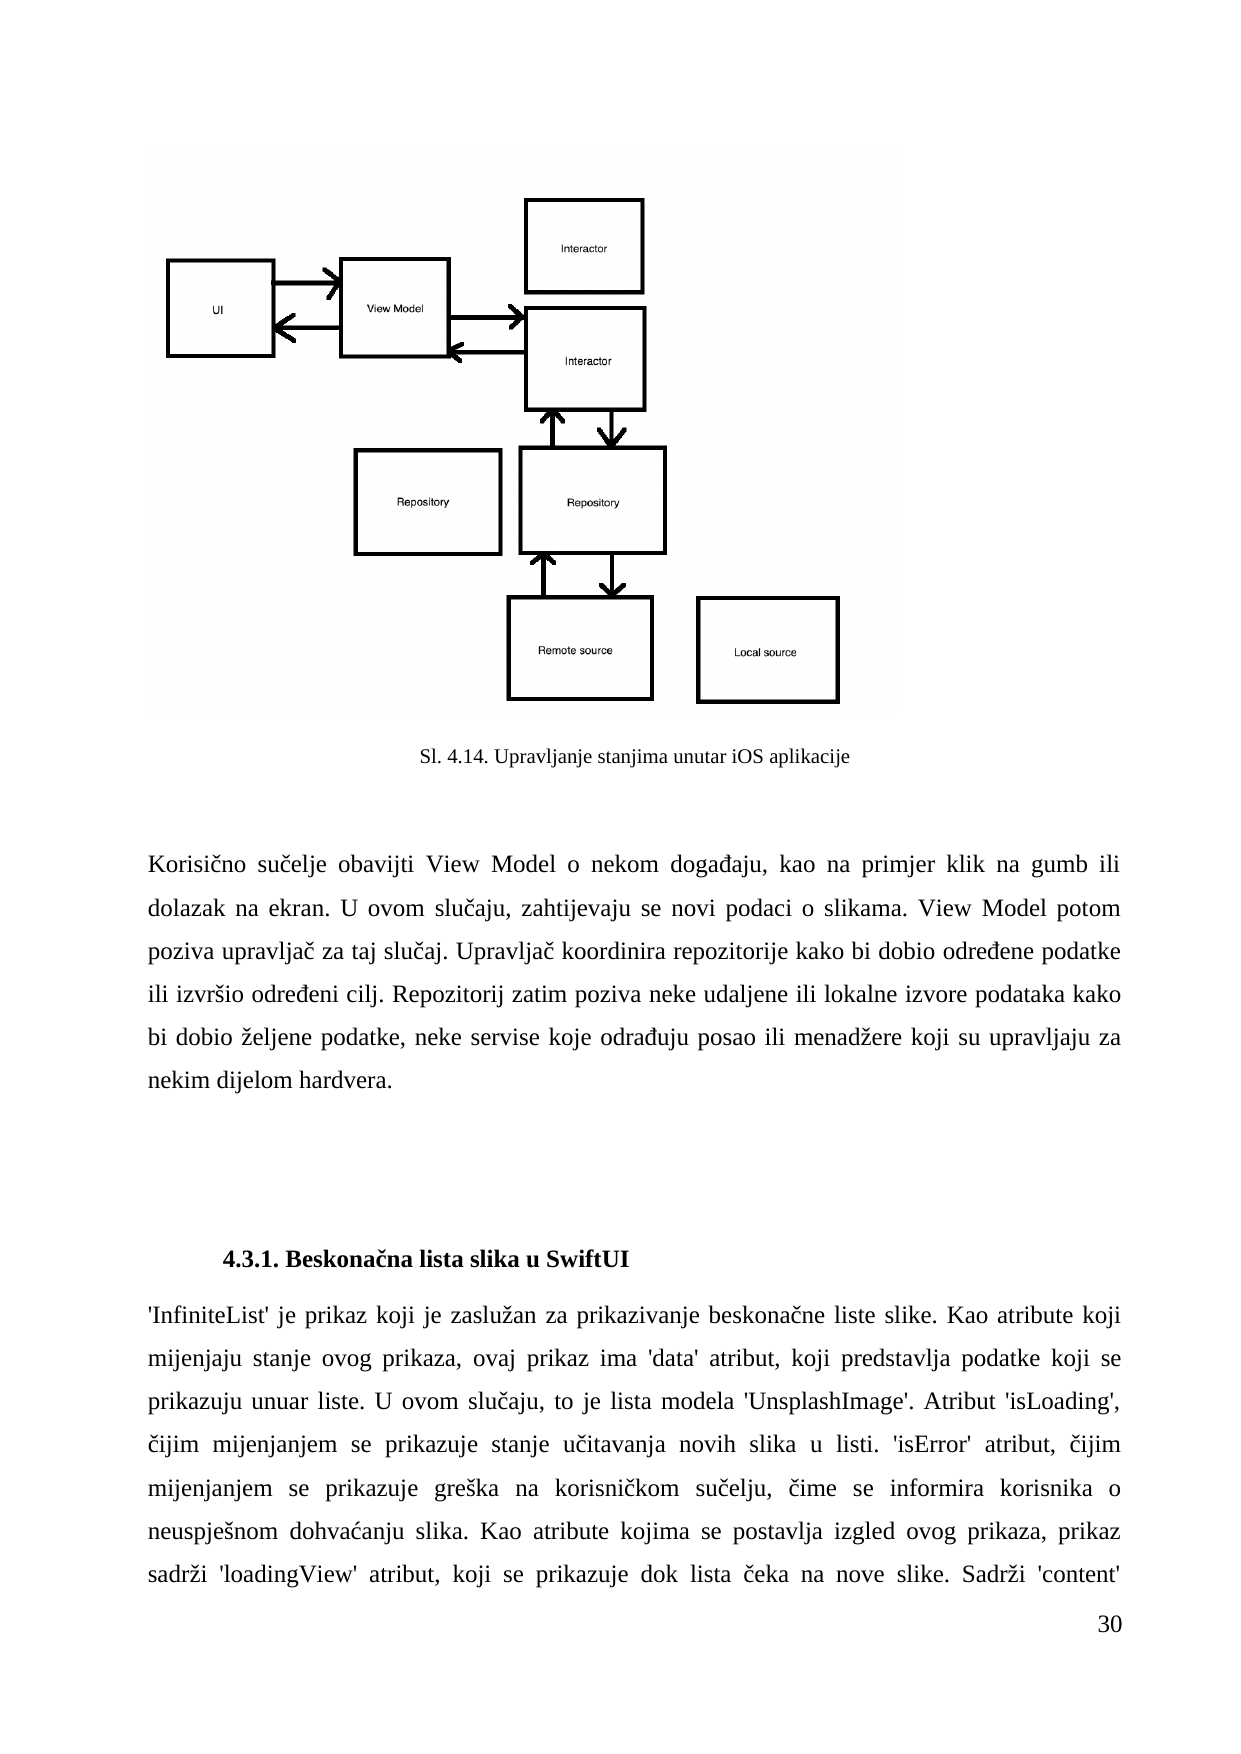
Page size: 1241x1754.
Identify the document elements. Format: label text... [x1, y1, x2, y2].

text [148, 1300, 1122, 1588]
text Korisično sučelje obavijti View Model o nekom događaju, kao na primjer klik na gumb ili dolazak na ekran. U ovom slučaju, zahtijevaju se novi podaci o slikama. View Model potom poziva upravljač za taj slučaj. Upravljač koordinira repozitorije kako bi dobio određene podatke ili izvršio određeni cilj. Repozitorij zatim poziva neke udaljene ili lokalne izvore podataka kako bi dobio željene podatke, neke servise koje odrađuju posao ili menadžere koji su upravljaju za nekim dijelom hardvera. [148, 849, 1122, 1094]
subtitle Beskonačna lista slika u SwiftUI [223, 1244, 1122, 1273]
text Sl. 4.14. Upravljanje stanjima unutar iOS aplikacije [148, 744, 1122, 768]
picture [147, 147, 898, 713]
